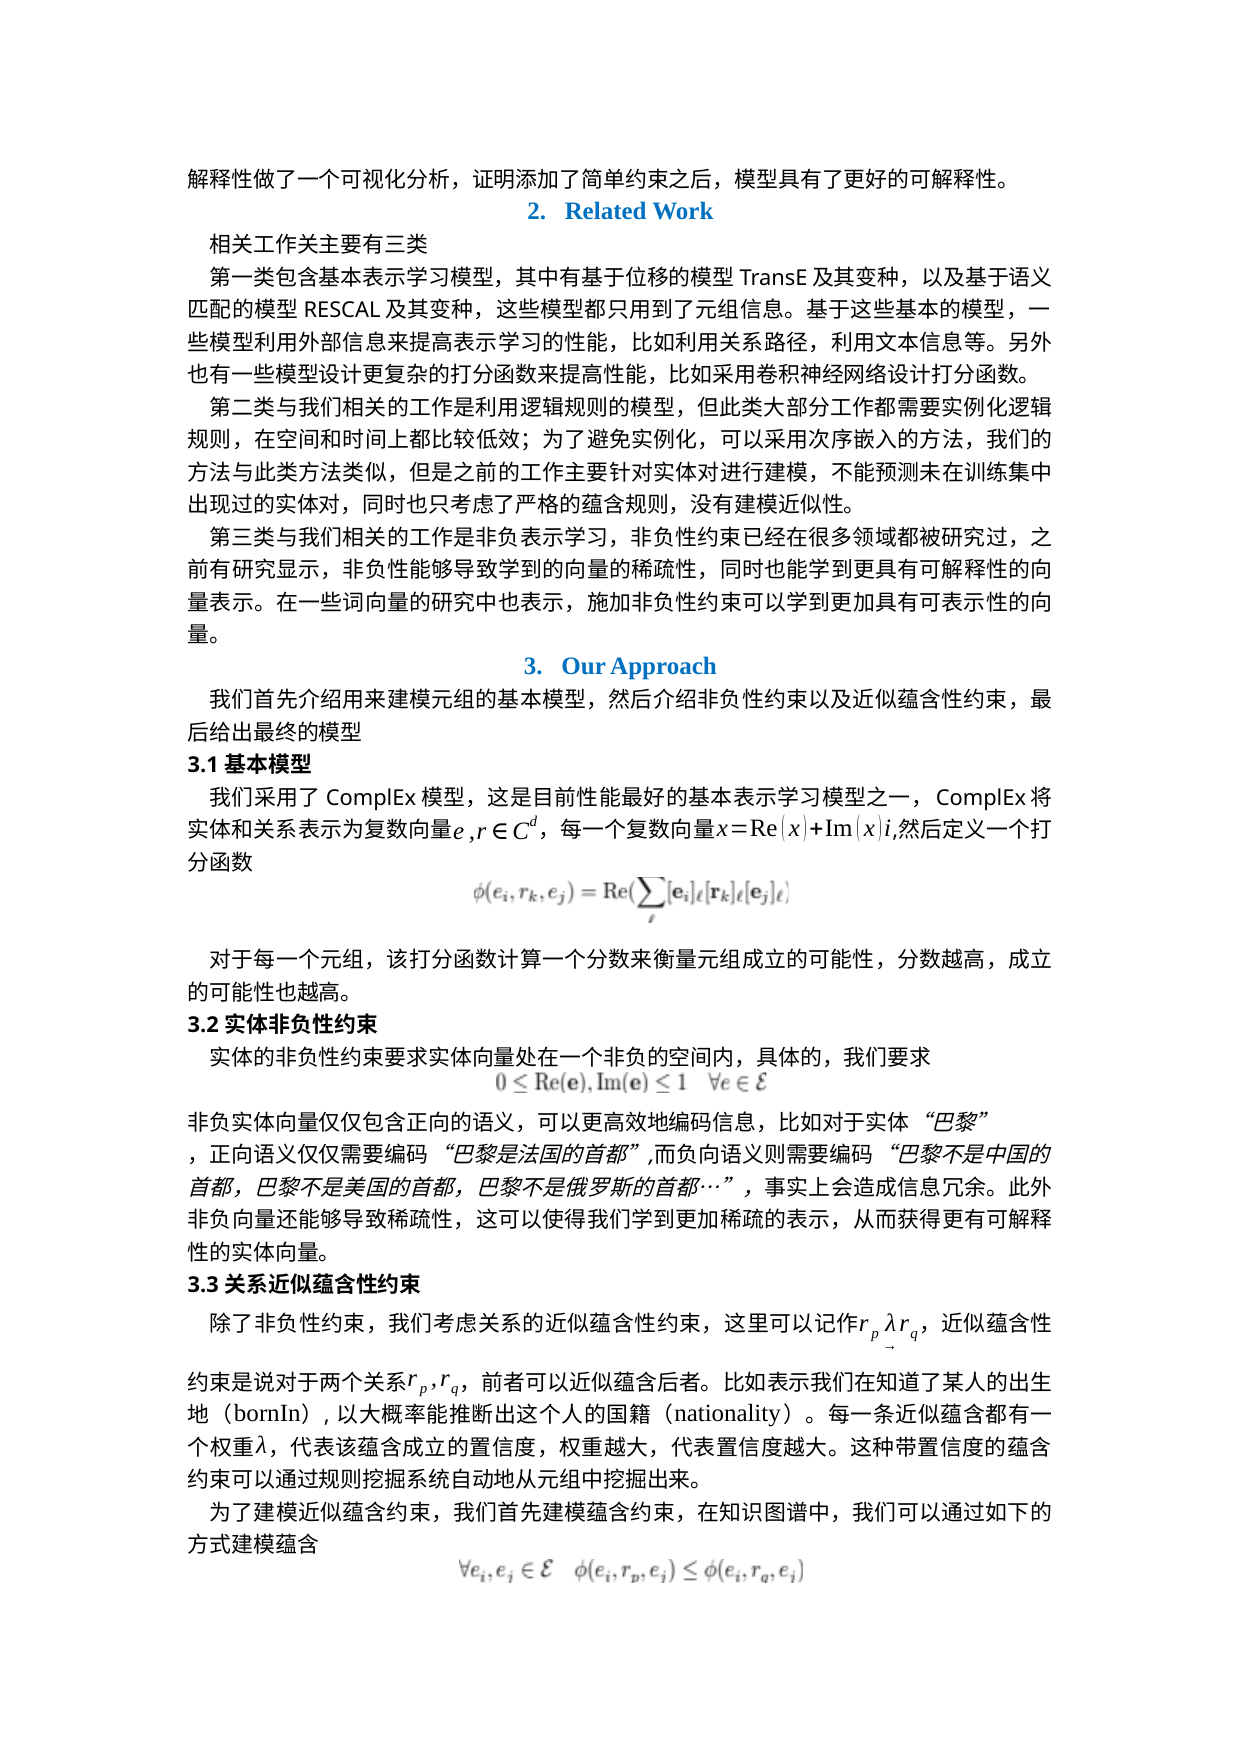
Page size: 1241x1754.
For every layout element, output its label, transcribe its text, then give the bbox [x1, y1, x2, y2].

text 第二类与我们相关的工作是利用逻辑规则的模型，但此类大部分工作都需要实例化逻辑规则，在空间和时间上都比较低效；为了避免实例化，可以采用次序嵌入的方法，我们的方法与此类方法类似，但是之前的工作主要针对实体对进行建模，不能预测未在训练集中出现过的实体对，同时也只考虑了严格的蕴含规则，没有建模近似性。 [187, 389, 1053, 519]
text 3.3 关系近似蕴含性约束 [187, 1267, 1053, 1299]
text 第三类与我们相关的工作是非负表示学习，非负性约束已经在很多领域都被研究过，之前有研究显示，非负性能够导致学到的向量的稀疏性，同时也能学到更具有可解释性的向量表示。在一些词向量的研究中也表示，施加非负性约束可以学到更加具有可表示性的向量。 [187, 519, 1053, 649]
text 对于每一个元组，该打分函数计算一个分数来衡量元组成立的可能性，分数越高，成立的可能性也越高。 [187, 942, 1053, 1007]
list Our Approach [187, 649, 1053, 682]
text ，正向语义仅仅需要编码“巴黎是法国的首都”,而负向语义则需要编码“巴黎不是中国的首都，巴黎不是美国的首都，巴黎不是俄罗斯的首都…”，事实上会造成信息冗余。此外，非负向量还能够导致稀疏性，这可以使得我们学到更加稀疏的表示，从而获得更有可解释性的实体向量。 [187, 1137, 1053, 1267]
text 为了建模近似蕴含约束，我们首先建模蕴含约束，在知识图谱中，我们可以通过如下的方式建模蕴含 [187, 1494, 1053, 1559]
list Related Work [187, 194, 1053, 227]
text 我们采用了ComplEx模型，这是目前性能最好的基本表示学习模型之一，ComplEx将实体和关系表示为复数向量，每一个复数向量,然后定义一个打分函数 [187, 779, 1053, 877]
text 实体的非负性约束要求实体向量处在一个非负的空间内，具体的，我们要求 [187, 1039, 1053, 1072]
text 除了非负性约束，我们考虑关系的近似蕴含性约束，这里可以记作，近似蕴含性约束是说对于两个关系，前者可以近似蕴含后者。比如表示我们在知道了某人的出生地（）, 以大概率能推断出这个人的国籍（）。每一条近似蕴含都有一个权重，代表该蕴含成立的置信度，权重越大，代表置信度越大。这种带置信度的蕴含约束可以通过规则挖掘系统自动地从元组中挖掘出来。 [187, 1299, 1053, 1494]
text 第一类包含基本表示学习模型，其中有基于位移的模型TransE及其变种，以及基于语义匹配的模型RESCAL及其变种，这些模型都只用到了元组信息。基于这些基本的模型，一些模型利用外部信息来提高表示学习的性能，比如利用关系路径，利用文本信息等。另外，也有一些模型设计更复杂的打分函数来提高性能，比如采用卷积神经网络设计打分函数。 [187, 259, 1053, 389]
text 我们首先介绍用来建模元组的基本模型，然后介绍非负性约束以及近似蕴含性约束，最后给出最终的模型 [187, 682, 1053, 747]
text 3.2 实体非负性约束 [187, 1007, 1053, 1039]
text 非负实体向量仅仅包含正向的语义，可以更高效地编码信息，比如对于实体“巴黎” [187, 1104, 1053, 1137]
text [187, 162, 1053, 194]
text 相关工作关主要有三类 [187, 227, 1053, 259]
text 3.1 基本模型 [187, 747, 1053, 779]
